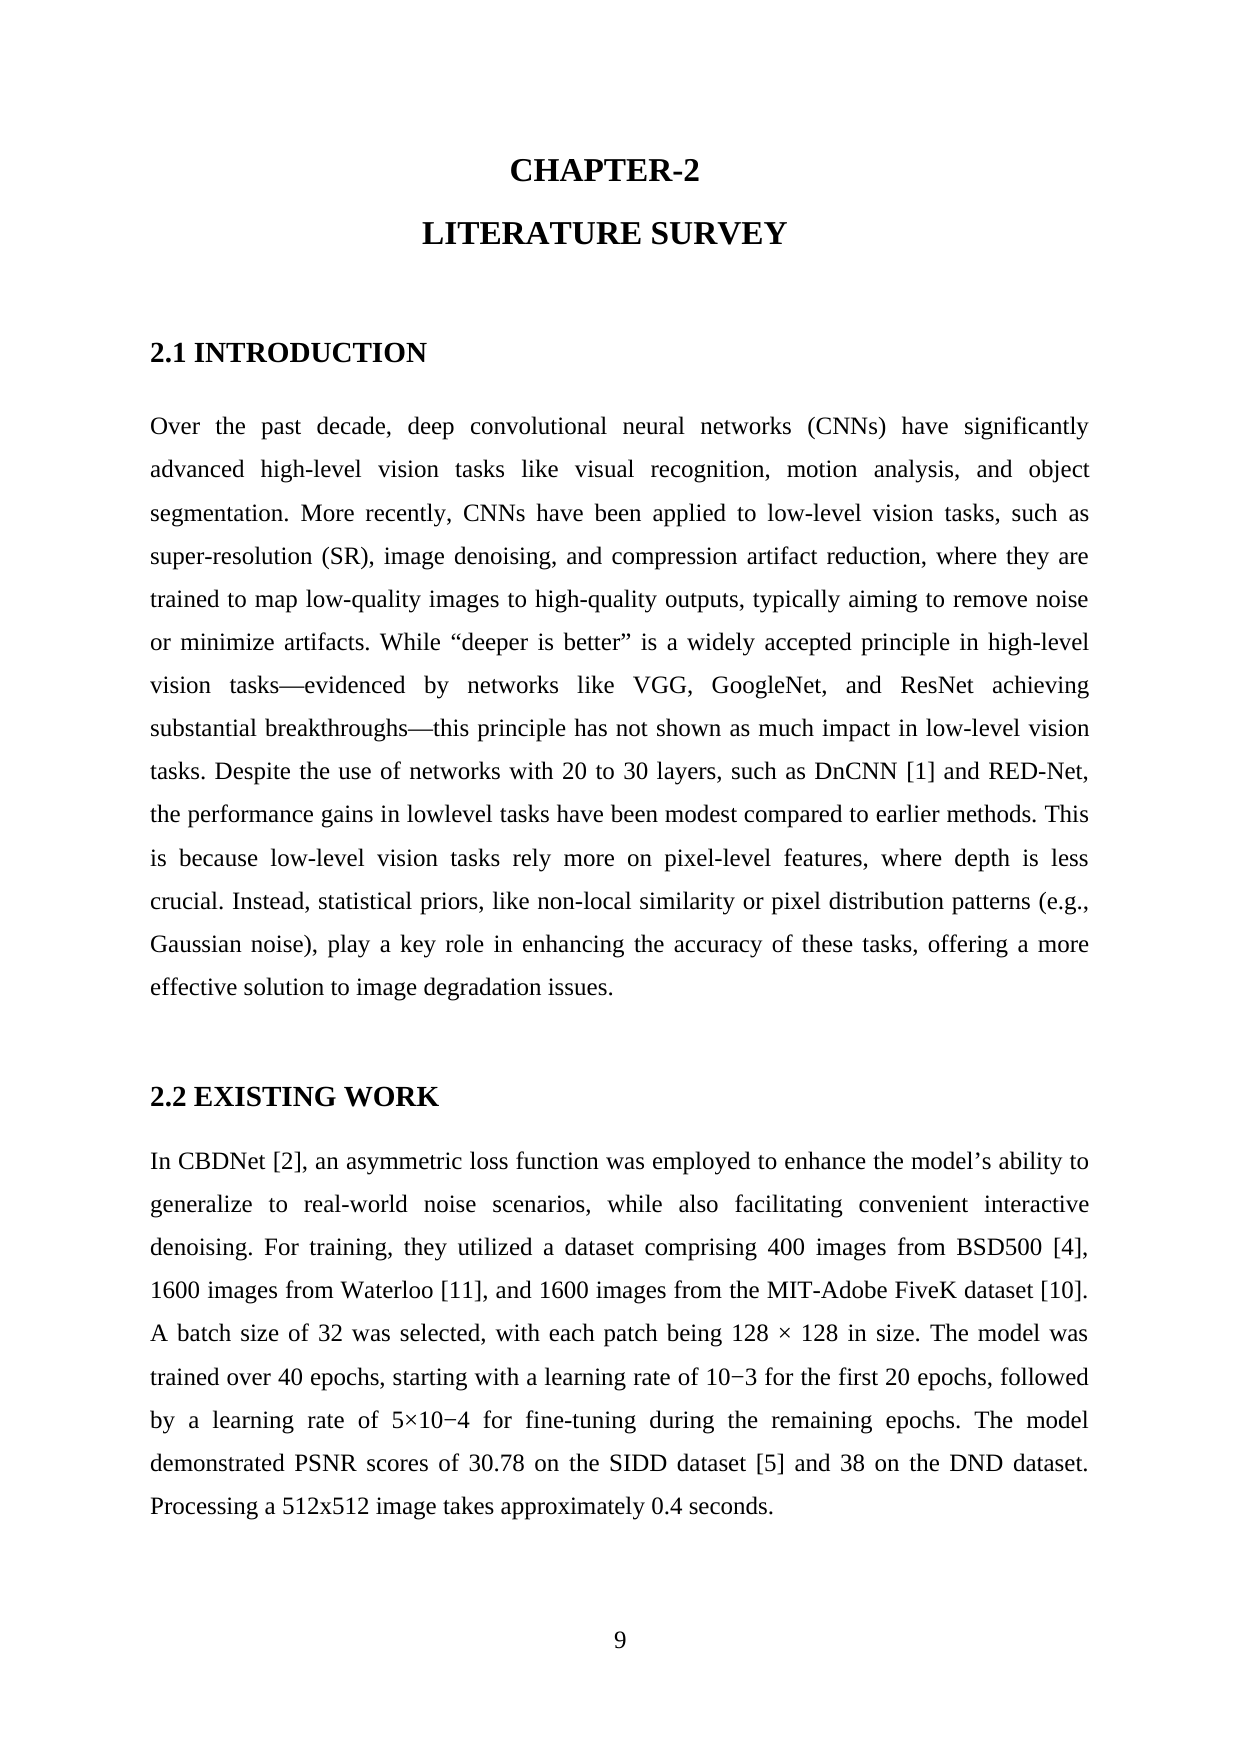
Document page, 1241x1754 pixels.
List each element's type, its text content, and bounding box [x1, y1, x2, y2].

subtitle LITERATURE SURVEY [152, 214, 1057, 252]
subtitle CHAPTER-2 [152, 150, 1057, 188]
text In CBDNet [2], an asymmetric loss function was employed to enhance the model’s ability to generalize to real-world noise scenarios, while also facilitating convenient interactive denoising. For training, they utilized a dataset comprising 400 images from BSD500 [4], 1600 images from Waterloo [11], and 1600 images from the MIT-Adobe FiveK dataset [10]. A batch size of 32 was selected, with each patch being 128 × 128 in size. The model was trained over 40 epochs, starting with a learning rate of 10−3 for the first 20 epochs, followed by a learning rate of 5×10−4 for fine-tuning during the remaining epochs. The model demonstrated PSNR scores of 30.78 on the SIDD dataset [5] and 38 on the DND dataset. Processing a 512x512 image takes approximately 0.4 seconds. [150, 1146, 1090, 1520]
text Over the past decade, deep convolutional neural networks (CNNs) have significantly advanced high-level vision tasks like visual recognition, motion analysis, and object segmentation. More recently, CNNs have been applied to low-level vision tasks, such as super-resolution (SR), image denoising, and compression artifact reduction, where they are trained to map low-quality images to high-quality outputs, typically aiming to remove noise or minimize artifacts. While “deeper is better” is a widely accepted principle in high-level vision tasks—evidenced by networks like VGG, GoogleNet, and ResNet achieving substantial breakthroughs—this principle has not shown as much impact in low-level vision tasks. Despite the use of networks with 20 to 30 layers, such as DnCNN [1] and RED-Net, the performance gains in lowlevel tasks have been modest compared to earlier methods. This is because low-level vision tasks rely more on pixel-level features, where depth is less crucial. Instead, statistical priors, like non-local similarity or pixel distribution patterns (e.g., Gaussian noise), play a key role in enhancing the accuracy of these tasks, offering a more effective solution to image degradation issues. [150, 411, 1090, 1001]
text 2.2 EXISTING WORK [150, 1079, 1090, 1112]
text 2.1 INTRODUCTION [150, 335, 1090, 368]
